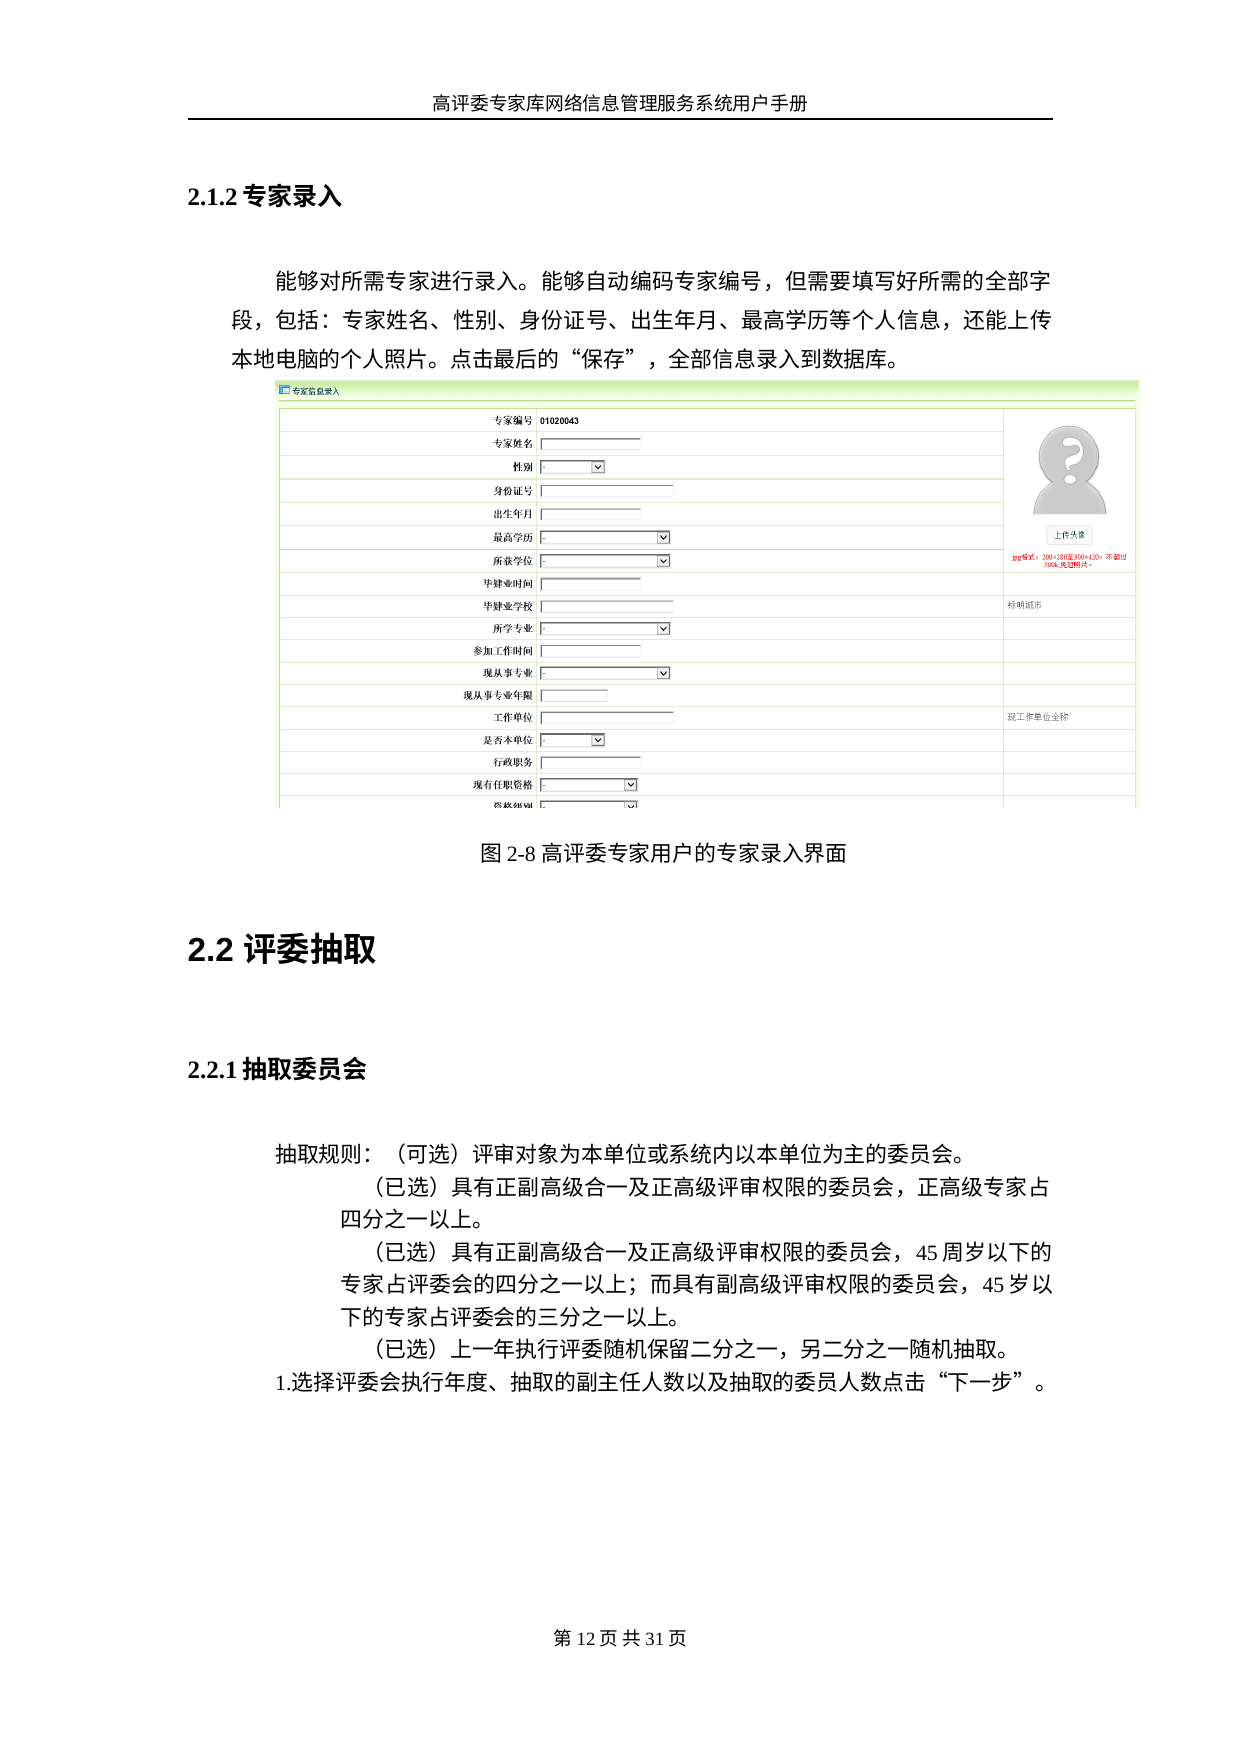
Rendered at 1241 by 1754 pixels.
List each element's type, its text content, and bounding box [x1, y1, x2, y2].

subtitle 2.2.1抽取委员会 [187, 1035, 1053, 1100]
text 1.选择评委会执行年度、抽取的副主任人数以及抽取的委员人数点击“下一步”。 [231, 1364, 1053, 1397]
subtitle 2.1.2专家录入 [187, 162, 1053, 227]
text 抽取规则：（可选）评审对象为本单位或系统内以本单位为主的委员会。 [231, 1137, 1053, 1169]
picture [275, 380, 1140, 808]
text 能够对所需专家进行录入。能够自动编码专家编号，但需要填写好所需的全部字段，包括：专家姓名、性别、身份证号、出生年月、最高学历等个人信息，还能上传本地电脑的个人照片。点击最后的“保存”，全部信息录入到数据库。 [231, 263, 1053, 374]
text 图2-8 高评委专家用户的专家录入界面 [231, 835, 1053, 868]
text （已选）具有正副高级合一及正高级评审权限的委员会，45周岁以下的专家占评委会的四分之一以上；而具有副高级评审权限的委员会，45岁以下的专家占评委会的三分之一以上。 [341, 1234, 1053, 1332]
text （已选）具有正副高级合一及正高级评审权限的委员会，正高级专家占四分之一以上。 [341, 1169, 1053, 1234]
subtitle 2.2 评委抽取 [187, 915, 1053, 980]
text （已选）上一年执行评委随机保留二分之一，另二分之一随机抽取。 [319, 1332, 1053, 1364]
